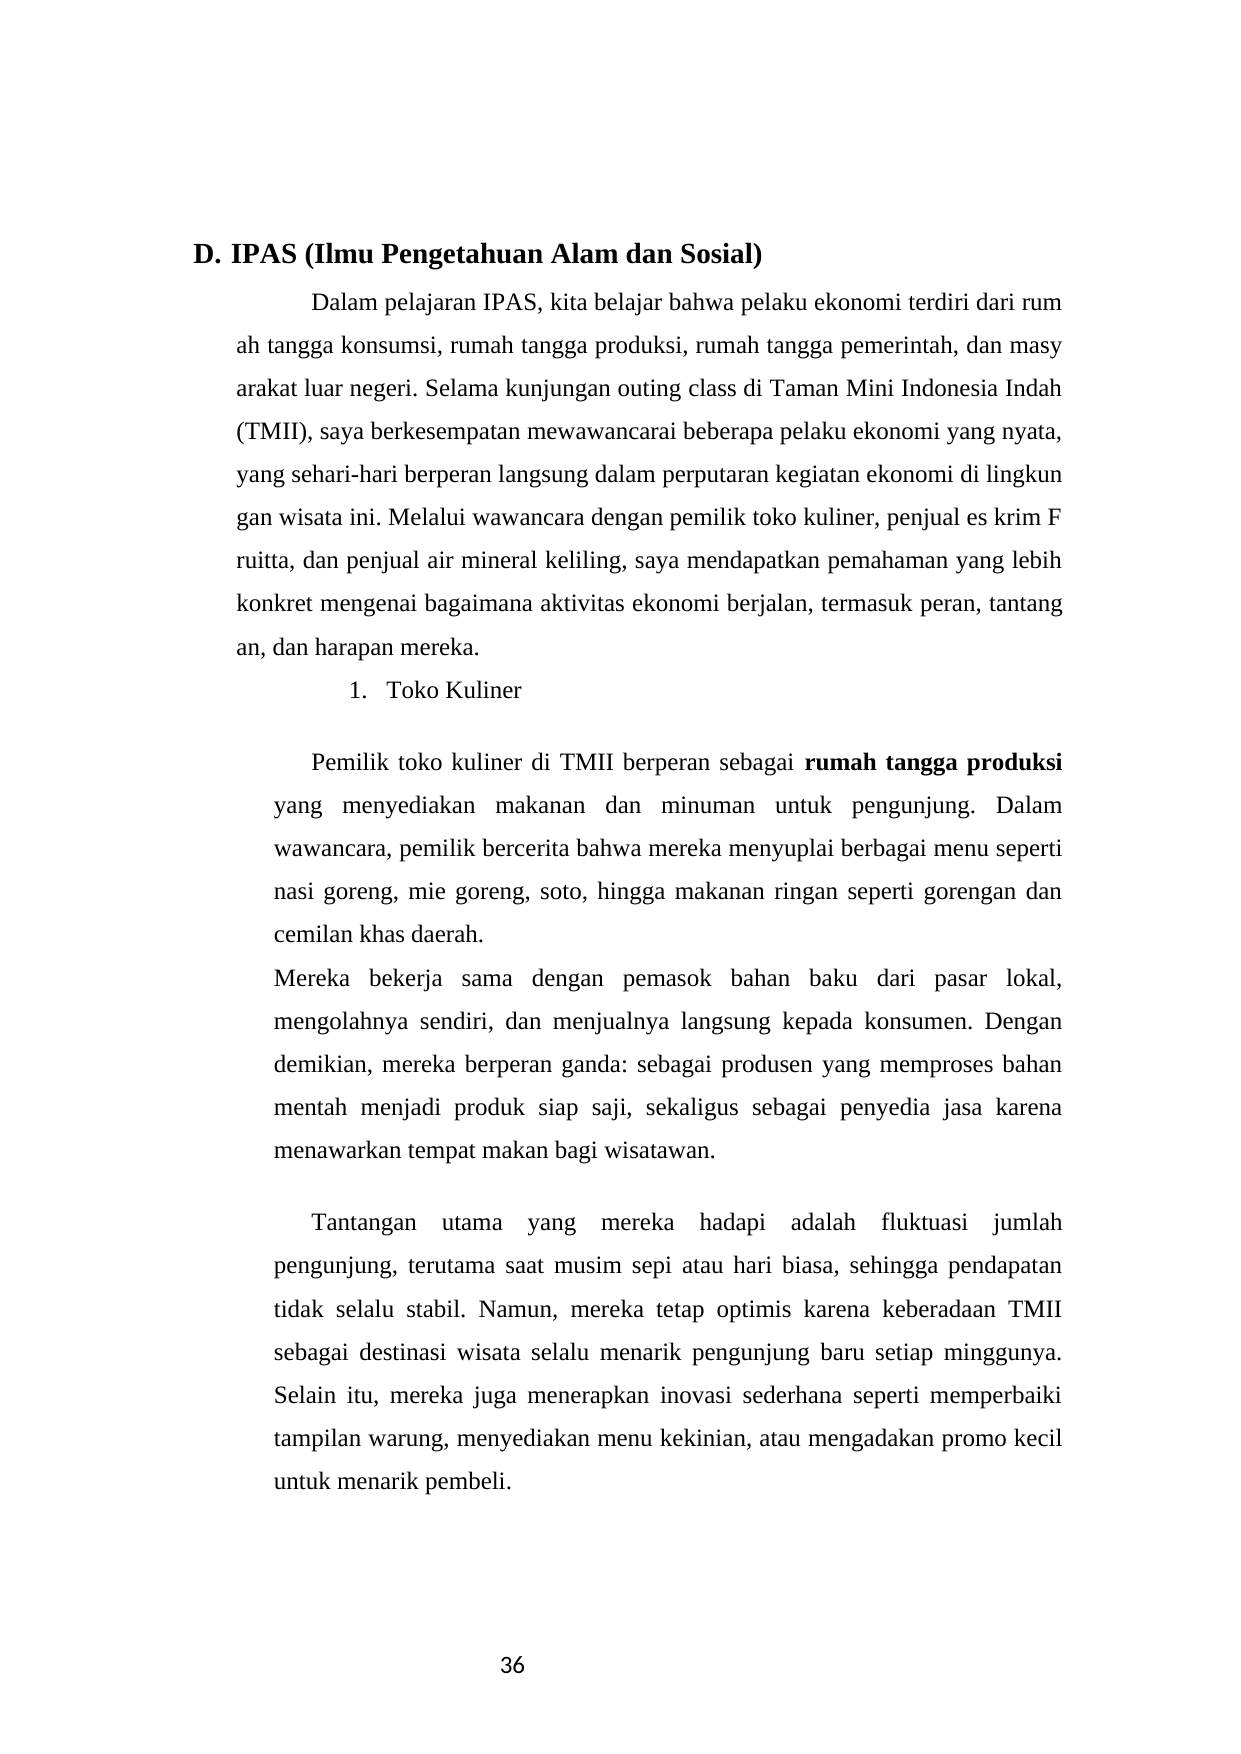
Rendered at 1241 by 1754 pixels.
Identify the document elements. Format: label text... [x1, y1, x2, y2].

text Tantangan utama yang mereka hadapi adalah fluktuasi jumlah pengunjung, terutama saat musim sepi atau hari biasa, sehingga pendapatan tidak selalu stabil. Namun, mereka tetap optimis karena keberadaan TMII sebagai destinasi wisata selalu menarik pengunjung baru setiap minggunya. Selain itu, mereka juga menerapkan inovasi sederhana seperti memperbaiki tampilan warung, menyediakan menu kekinian, atau mengadakan promo kecil untuk menarik pembeli. [274, 1207, 1063, 1495]
list IPAS (Ilmu Pengetahuan Alam dan Sosial) [193, 236, 1063, 270]
list Toko Kuliner [349, 675, 1063, 703]
text Dalam pelajaran IPAS, kita belajar bahwa pelaku ekonomi terdiri dari rumah tangga konsumsi, rumah tangga produksi, rumah tangga pemerintah, dan masyarakat luar negeri. Selama kunjungan outing class di Taman Mini Indonesia Indah (TMII), saya berkesempatan mewawancarai beberapa pelaku ekonomi yang nyata, yang sehari-hari berperan langsung dalam perputaran kegiatan ekonomi di lingkungan wisata ini. Melalui wawancara dengan pemilik toko kuliner, penjual es krim Fruitta, dan penjual air mineral keliling, saya mendapatkan pemahaman yang lebih konkret mengenai bagaimana aktivitas ekonomi berjalan, termasuk peran, tantangan, dan harapan mereka. [236, 287, 1063, 660]
text Pemilik toko kuliner di TMII berperan sebagai rumah tangga produksi yang menyediakan makanan dan minuman untuk pengunjung. Dalam wawancara, pemilik bercerita bahwa mereka menyuplai berbagai menu seperti nasi goreng, mie goreng, soto, hingga makanan ringan seperti gorengan dan cemilan khas daerah. Mereka bekerja sama dengan pemasok bahan baku dari pasar lokal, mengolahnya sendiri, dan menjualnya langsung kepada konsumen. Dengan demikian, mereka berperan ganda: sebagai produsen yang memproses bahan mentah menjadi produk siap saji, sekaligus sebagai penyedia jasa karena menawarkan tempat makan bagi wisatawan. [274, 747, 1063, 1164]
